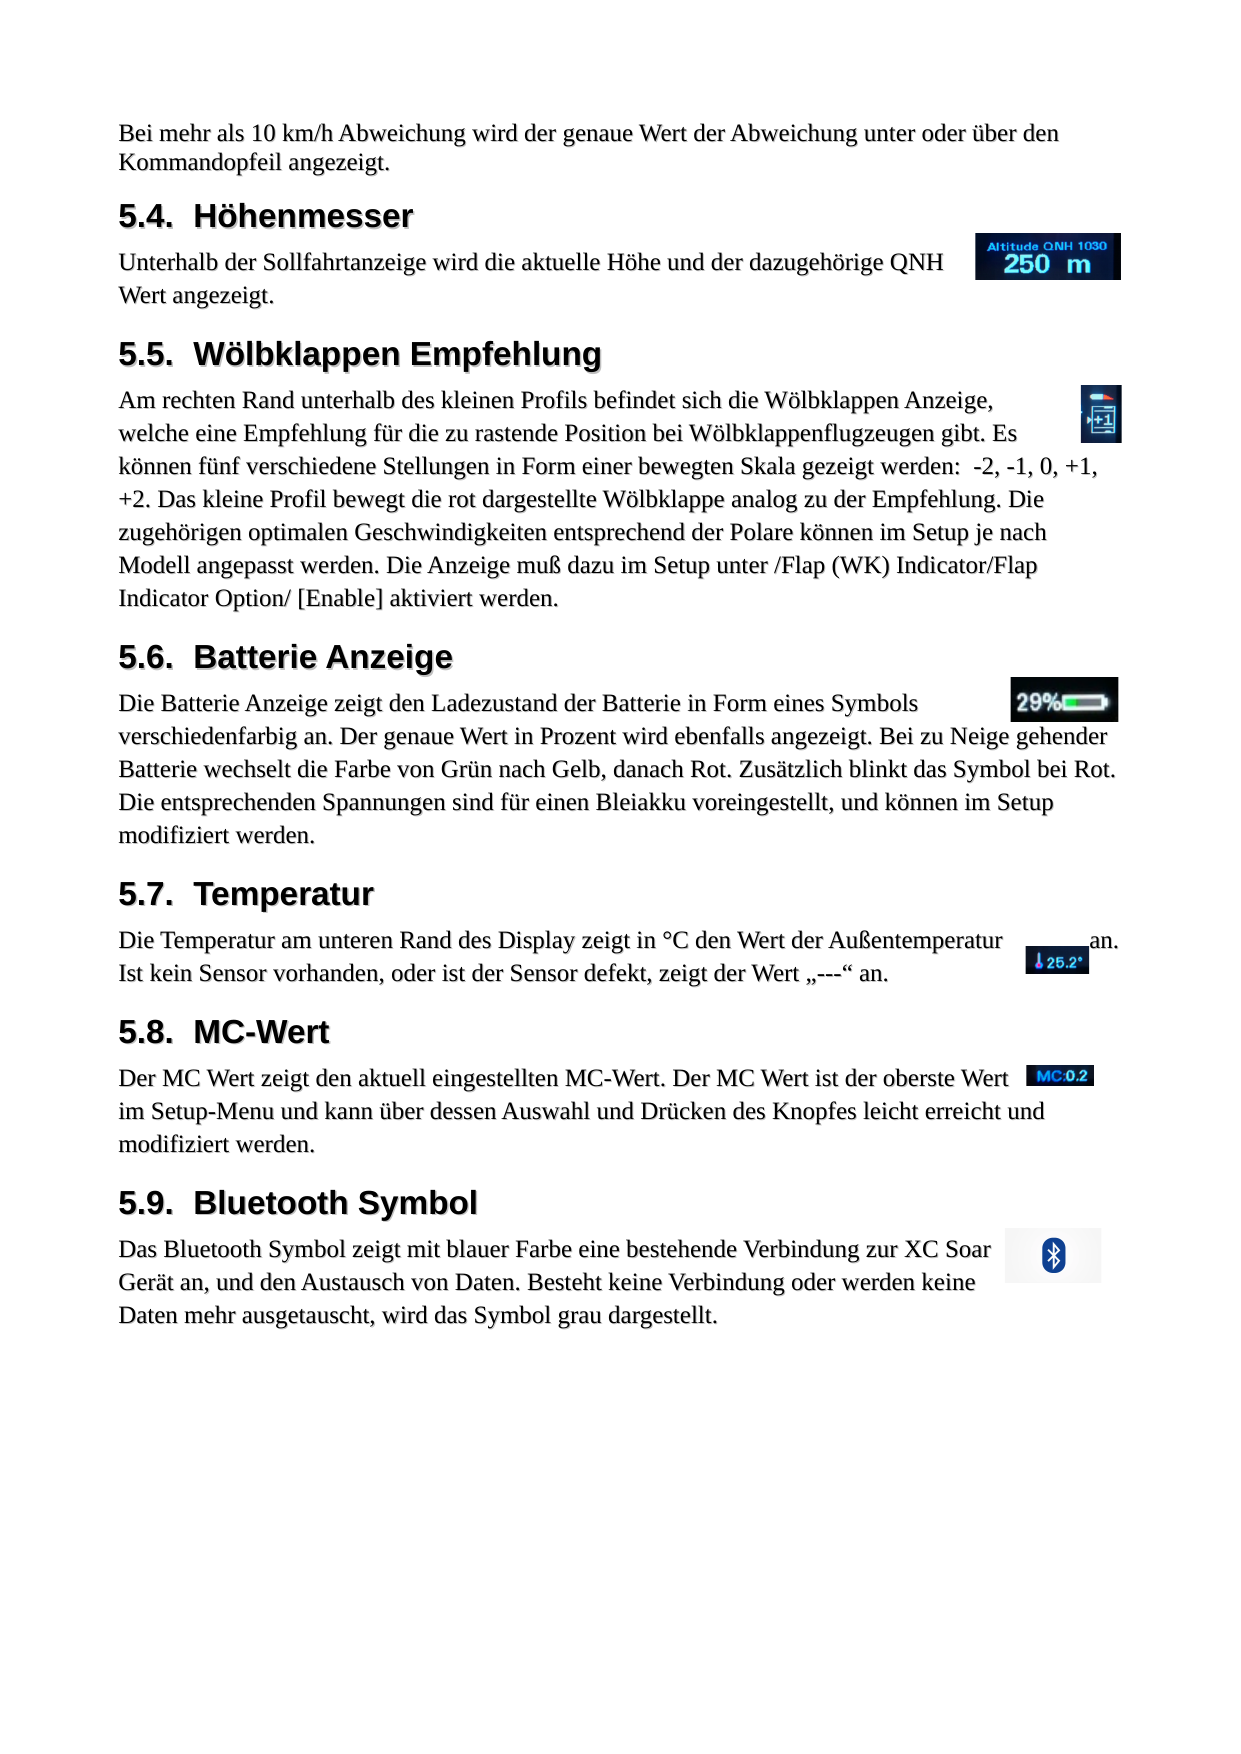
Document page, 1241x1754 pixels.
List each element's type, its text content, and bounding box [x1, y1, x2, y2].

subtitle MC-Wert [118, 1012, 1122, 1050]
picture [975, 233, 1121, 280]
text Das Bluetooth Symbol zeigt mit blauer Farbe eine bestehende Verbindung zur XC Soar Gerät an, und den Austausch von Daten. Besteht keine Verbindung oder werden keine Daten mehr ausgetauscht, wird das Symbol grau dargestellt. [118, 1234, 1122, 1328]
picture [1025, 946, 1090, 974]
subtitle Wölbklappen Empfehlung [118, 334, 1122, 373]
picture [1026, 1065, 1094, 1086]
picture [1004, 1228, 1102, 1283]
picture [1010, 677, 1119, 722]
picture [1080, 385, 1122, 443]
text Am rechten Rand unterhalb des kleinen Profils befindet sich die Wölbklappen Anzeige, welche eine Empfehlung für die zu rastende Position bei Wölbklappenflugzeugen gibt. Es können fünf verschiedene Stellungen in Form einer bewegten Skala gezeigt werden: -2, -1, 0, +1, +2. Das kleine Profil bewegt die rot dargestellte Wölbklappe analog zu der Empfehlung. Die zugehörigen optimalen Geschwindigkeiten entsprechend der Polare können im Setup je nach Modell angepasst werden. Die Anzeige muß dazu im Setup unter /Flap (WK) Indicator/Flap Indicator Option/ [Enable] aktiviert werden. [118, 385, 1122, 612]
text Unterhalb der Sollfahrtanzeige wird die aktuelle Höhe und der dazugehörige QNH Wert angezeigt. [118, 247, 1122, 309]
subtitle Temperatur [118, 874, 1122, 912]
text Bei mehr als 10 km/h Abweichung wird der genaue Wert der Abweichung unter oder über den Kommandopfeil angezeigt. [118, 118, 1122, 176]
subtitle Batterie Anzeige [118, 637, 1122, 676]
text Der MC Wert zeigt den aktuell eingestellten MC-Wert. Der MC Wert ist der oberste Wert im Setup-Menu und kann über dessen Auswahl und Drücken des Knopfes leicht erreicht und modifiziert werden. [118, 1063, 1122, 1158]
subtitle Höhenmesser [118, 196, 1122, 235]
text Die Batterie Anzeige zeigt den Ladezustand der Batterie in Form eines Symbols verschiedenfarbig an. Der genaue Wert in Prozent wird ebenfalls angezeigt. Bei zu Neige gehender Batterie wechselt die Farbe von Grün nach Gelb, danach Rot. Zusätzlich blinkt das Symbol bei Rot. Die entsprechenden Spannungen sind für einen Bleiakku voreingestellt, und können im Setup modifiziert werden. [118, 688, 1122, 849]
subtitle Bluetooth Symbol [118, 1183, 1122, 1221]
text Die Temperatur am unteren Rand des Display zeigt in °C den Wert der Außentemperatur an. Ist kein Sensor vorhanden, oder ist der Sensor defekt, zeigt der Wert „---“ an. [118, 925, 1122, 987]
